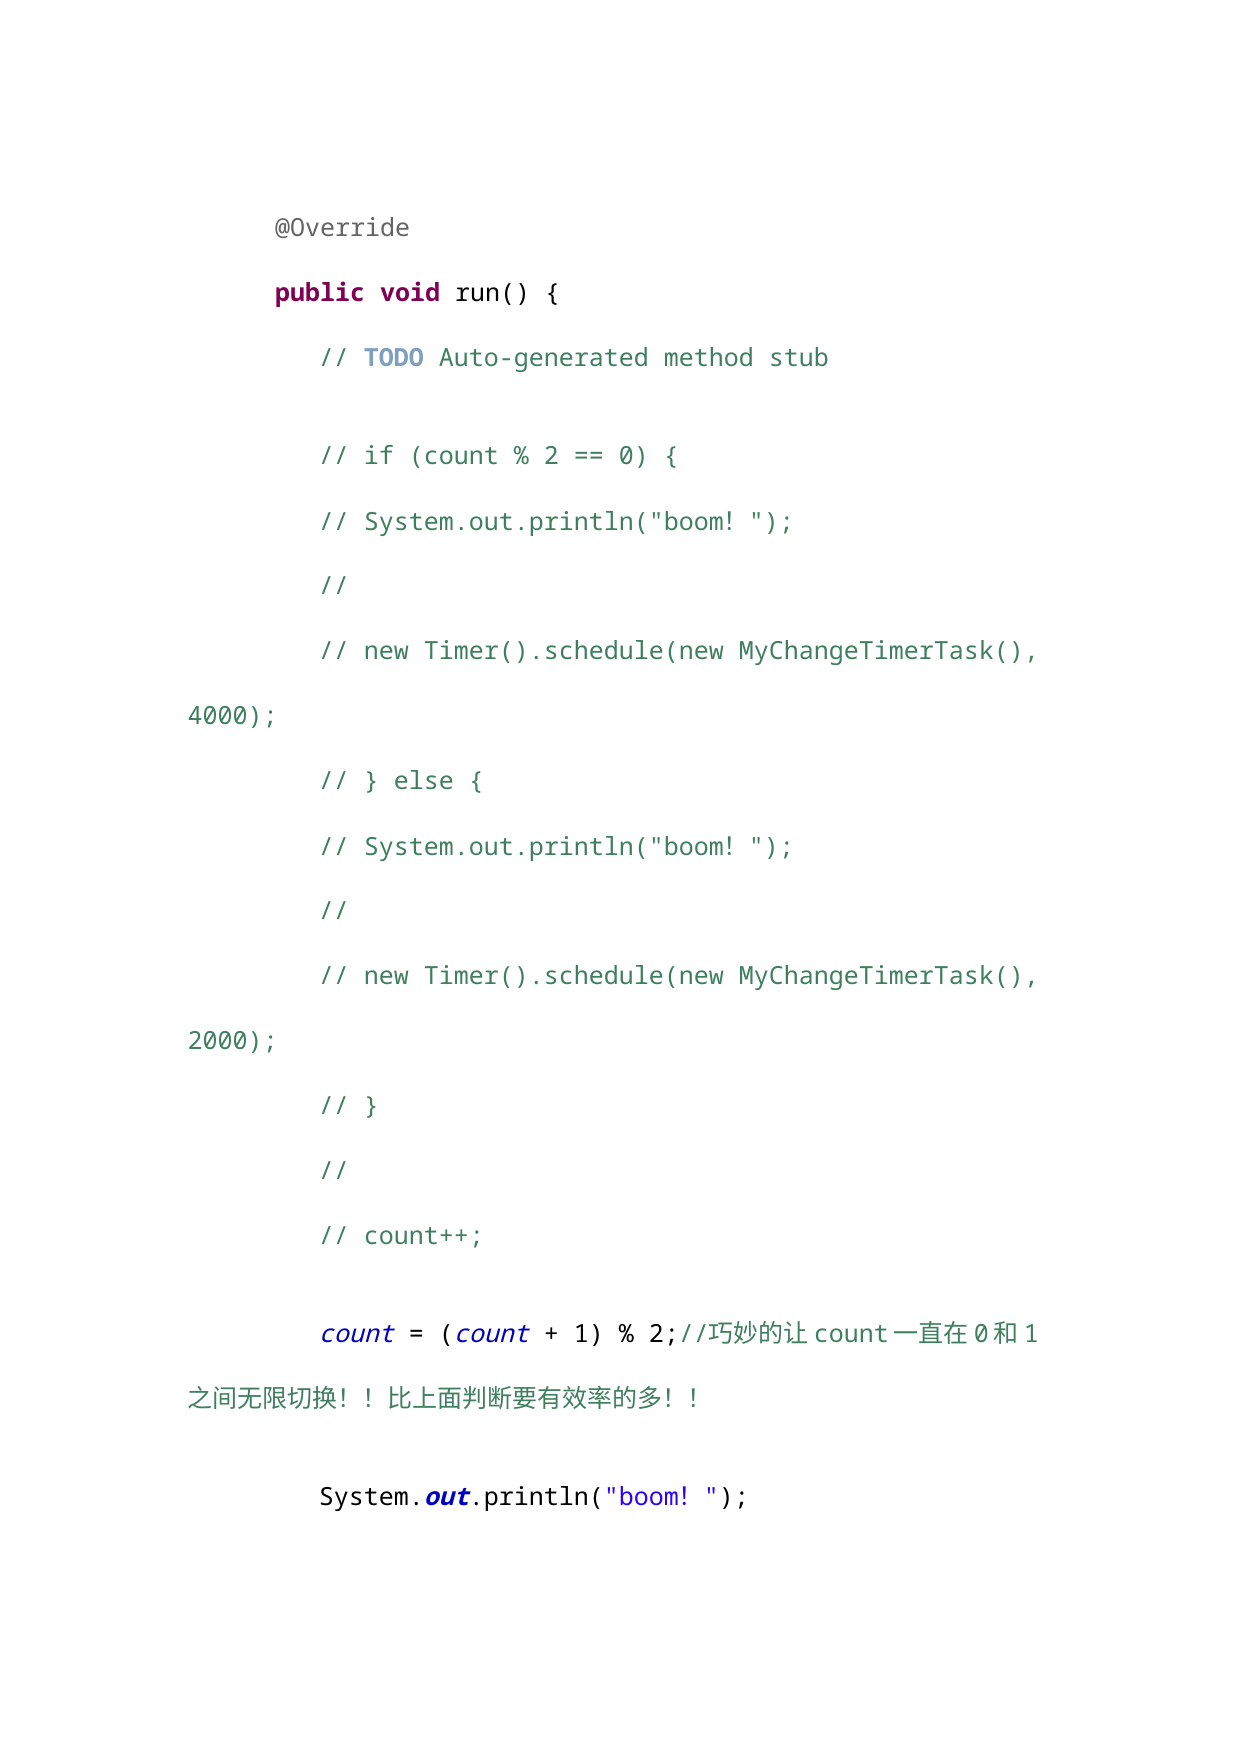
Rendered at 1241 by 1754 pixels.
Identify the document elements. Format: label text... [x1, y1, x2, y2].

text // [187, 877, 1053, 942]
text // TODO Auto-generated method stub [187, 324, 1053, 389]
text // [187, 1137, 1053, 1202]
text count = (count + 1) % 2;//巧妙的让count一直在0和1之间无限切换！！比上面判断要有效率的多！！ [187, 1299, 1053, 1429]
text // } else { [187, 747, 1053, 812]
text // if (count % 2 == 0) { [187, 422, 1053, 487]
text System.out.println("boom！"); [187, 1462, 1053, 1527]
text // System.out.println("boom！"); [187, 487, 1053, 552]
text // [187, 552, 1053, 617]
text // } [187, 1072, 1053, 1137]
text public void run() { [187, 259, 1053, 324]
text // new Timer().schedule(new MyChangeTimerTask(), 2000); [187, 942, 1053, 1072]
text @Override [187, 194, 1053, 259]
text // count++; [187, 1202, 1053, 1267]
text // System.out.println("boom！"); [187, 812, 1053, 877]
text // new Timer().schedule(new MyChangeTimerTask(), 4000); [187, 617, 1053, 747]
